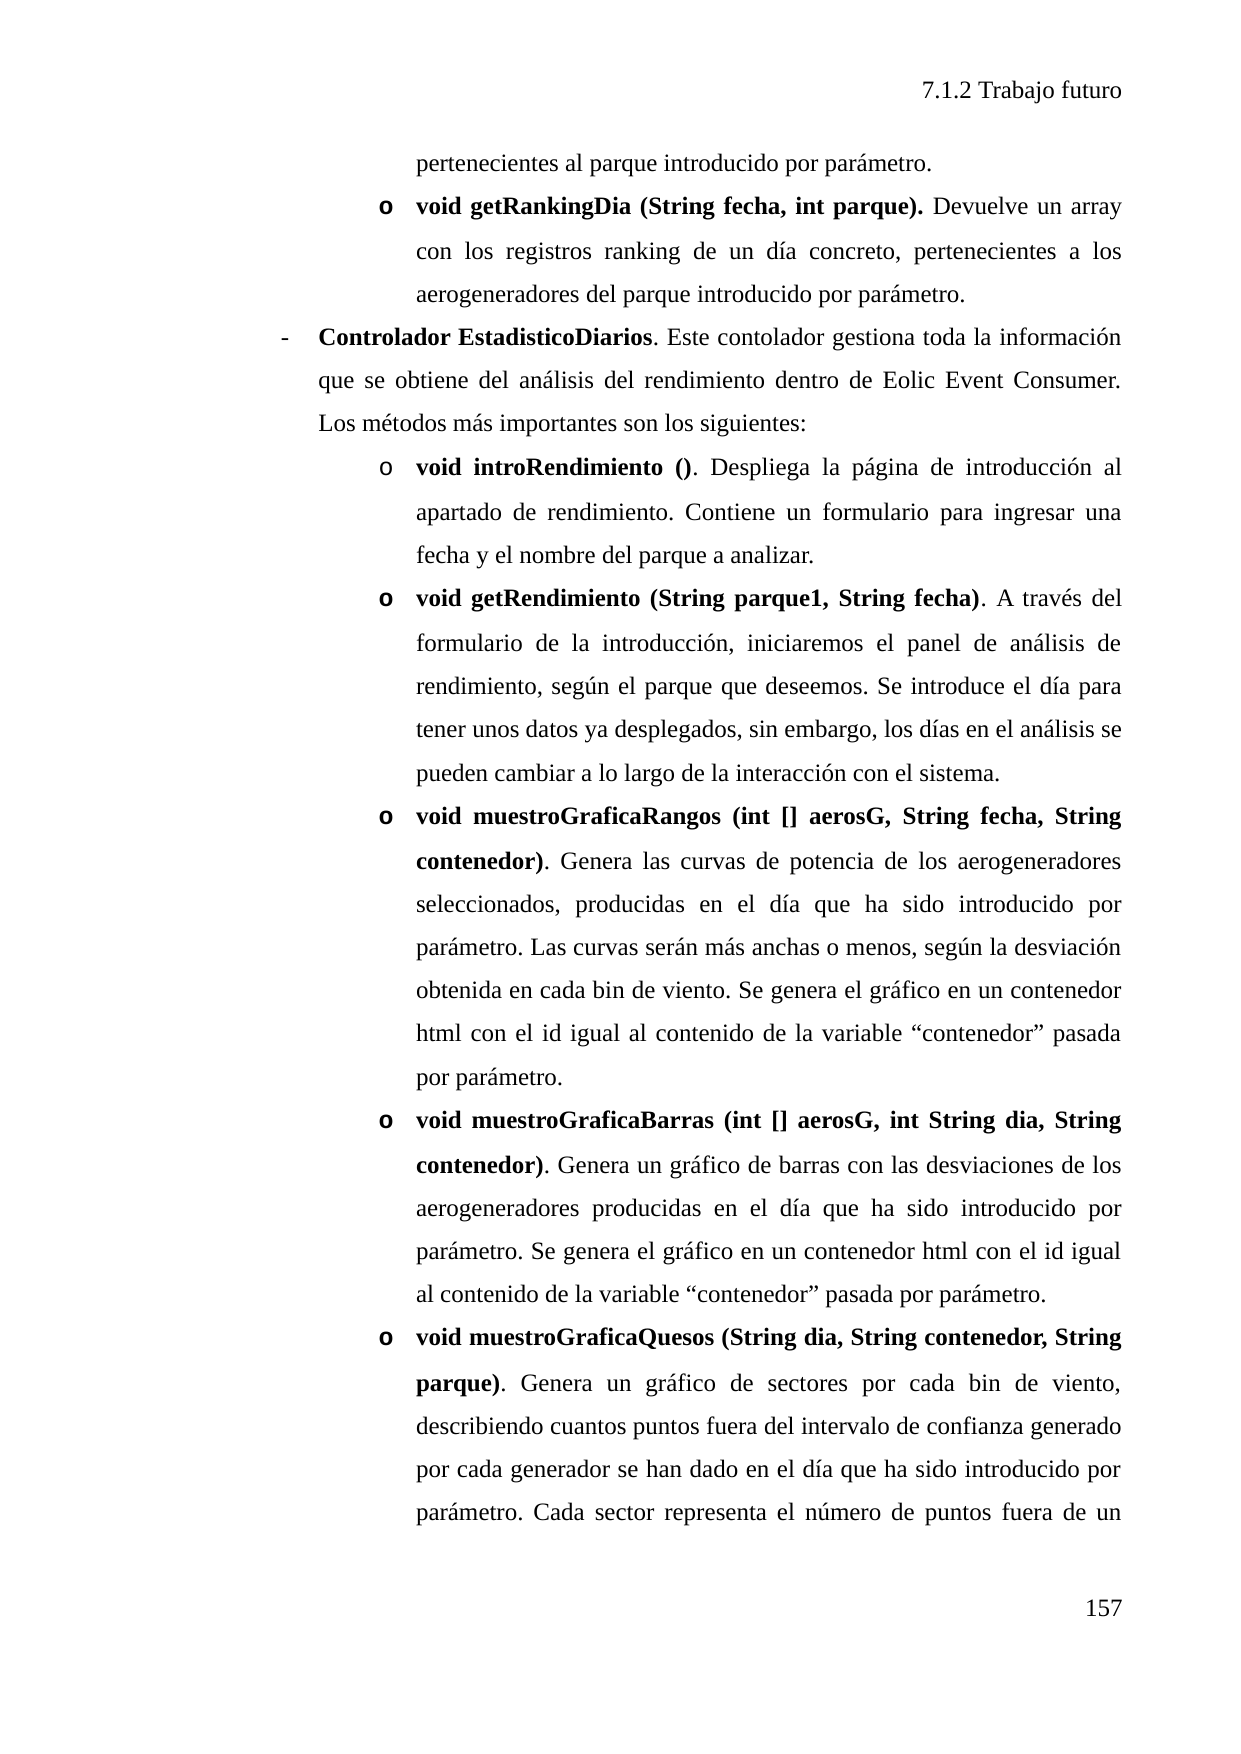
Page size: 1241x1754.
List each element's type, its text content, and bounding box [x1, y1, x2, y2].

list void muestroGraficaRangos (int [] aerosG, String fecha, String contenedor). Genera las curvas de potencia de los aerogeneradores seleccionados, producidas en el día que ha sido introducido por parámetro. Las curvas serán más anchas o menos, según la desviación obtenida en cada bin de viento. Se genera el gráfico en un contenedor html con el id igual al contenido de la variable “contenedor” pasada por parámetro. [378, 801, 1122, 1090]
list void getRendimiento (String parque1, String fecha). A través del formulario de la introducción, iniciaremos el panel de análisis de rendimiento, según el parque que deseemos. Se introduce el día para tener unos datos ya desplegados, sin embargo, los días en el análisis se pueden cambiar a lo largo de la interacción con el sistema. [378, 583, 1122, 786]
list void introRendimiento (). Despliega la página de introducción al apartado de rendimiento. Contiene un formulario para ingresar una fecha y el nombre del parque a analizar. [378, 452, 1122, 569]
list Controlador EstadisticoDiarios. Este contolador gestiona toda la información que se obtiene del análisis del rendimiento dentro de Eolic Event Consumer. Los métodos más importantes son los siguientes: [281, 322, 1122, 437]
list void muestroGraficaBarras (int [] aerosG, int String dia, String contenedor). Genera un gráfico de barras con las desviaciones de los aerogeneradores producidas en el día que ha sido introducido por parámetro. Se genera el gráfico en un contenedor html con el id igual al contenido de la variable “contenedor” pasada por parámetro. [378, 1105, 1122, 1308]
list void getRankingDia (String fecha, int parque). Devuelve un array con los registros ranking de un día concreto, pertenecientes a los aerogeneradores del parque introducido por parámetro. [378, 191, 1122, 308]
